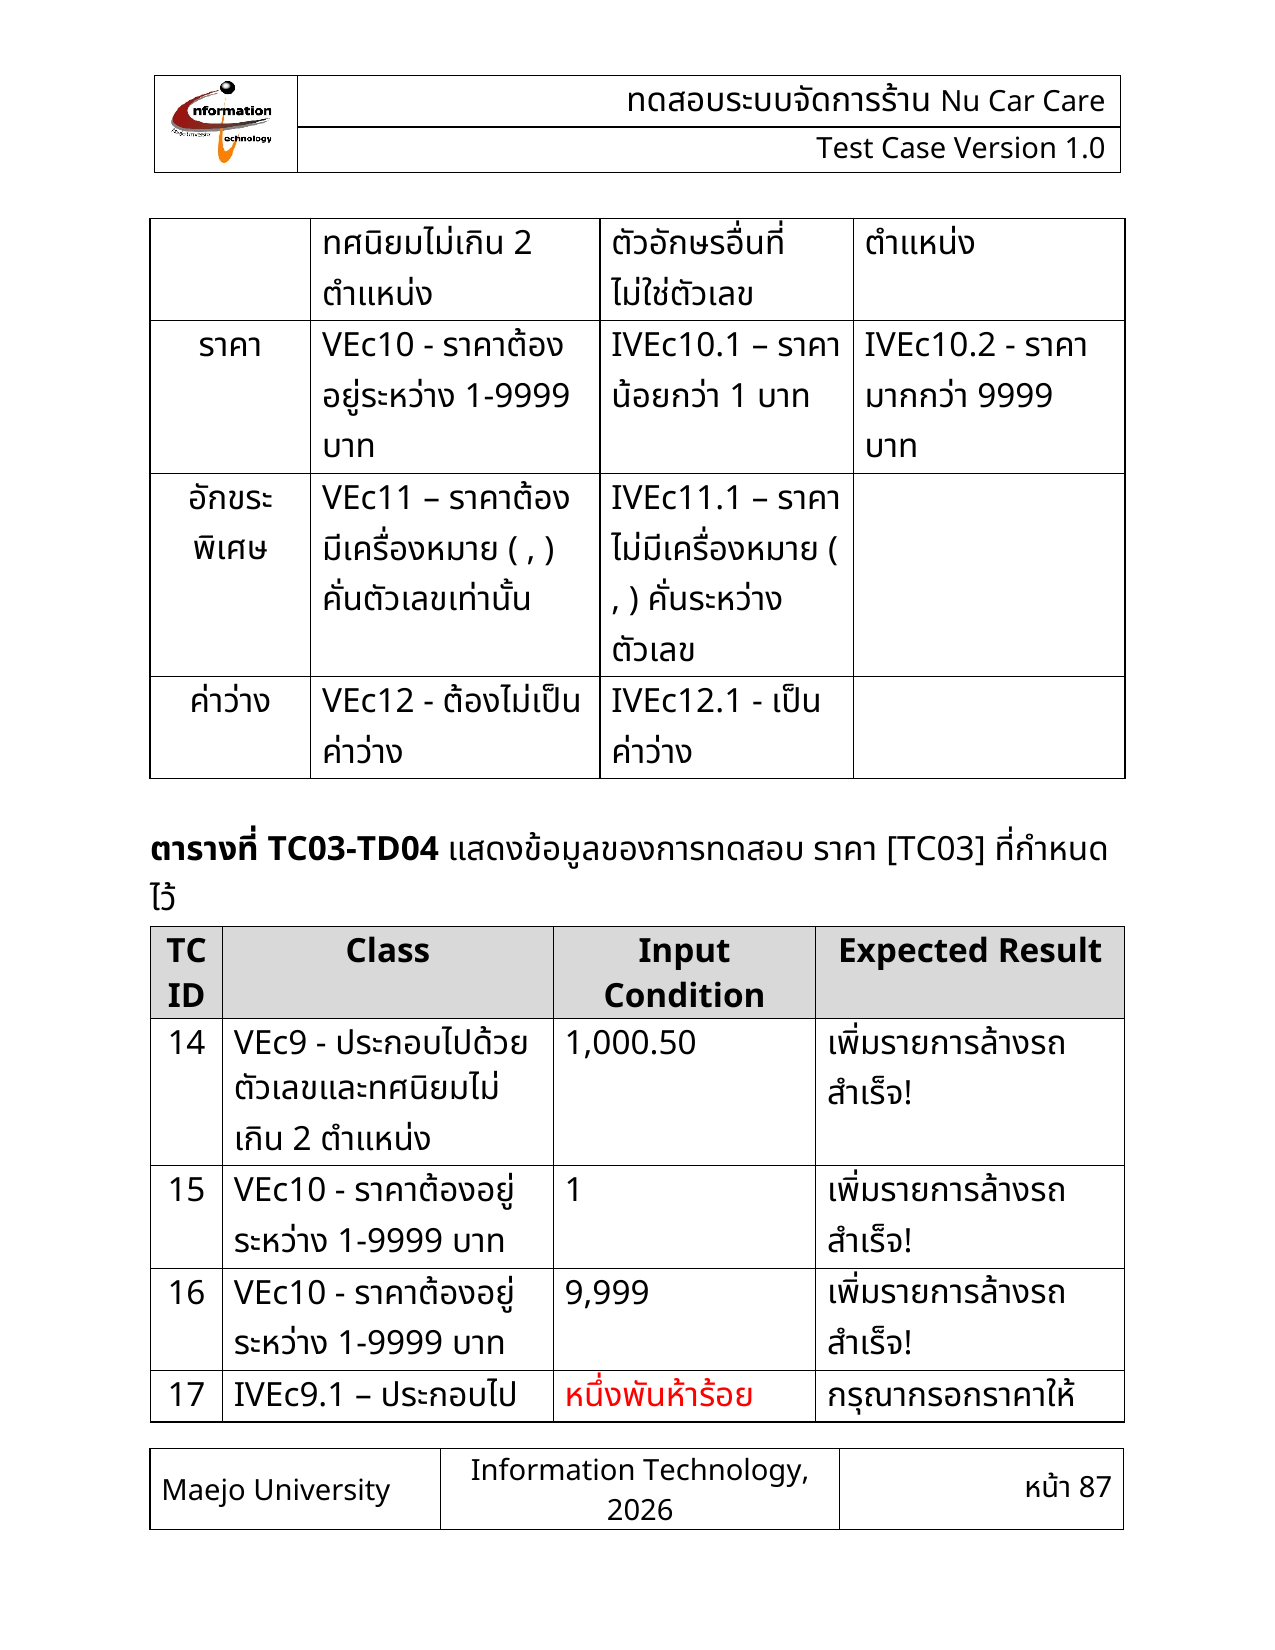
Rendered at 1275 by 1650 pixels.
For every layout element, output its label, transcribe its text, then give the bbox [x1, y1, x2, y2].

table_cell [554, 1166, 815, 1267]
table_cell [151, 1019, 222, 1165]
text ตารางที่ TC03-TD04 แสดงข้อมูลของการทดสอบ ราคา [TC03] ที่กำหนดไว้ [150, 825, 1125, 926]
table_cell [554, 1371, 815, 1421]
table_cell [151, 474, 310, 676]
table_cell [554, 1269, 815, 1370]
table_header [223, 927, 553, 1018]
picture [170, 81, 272, 163]
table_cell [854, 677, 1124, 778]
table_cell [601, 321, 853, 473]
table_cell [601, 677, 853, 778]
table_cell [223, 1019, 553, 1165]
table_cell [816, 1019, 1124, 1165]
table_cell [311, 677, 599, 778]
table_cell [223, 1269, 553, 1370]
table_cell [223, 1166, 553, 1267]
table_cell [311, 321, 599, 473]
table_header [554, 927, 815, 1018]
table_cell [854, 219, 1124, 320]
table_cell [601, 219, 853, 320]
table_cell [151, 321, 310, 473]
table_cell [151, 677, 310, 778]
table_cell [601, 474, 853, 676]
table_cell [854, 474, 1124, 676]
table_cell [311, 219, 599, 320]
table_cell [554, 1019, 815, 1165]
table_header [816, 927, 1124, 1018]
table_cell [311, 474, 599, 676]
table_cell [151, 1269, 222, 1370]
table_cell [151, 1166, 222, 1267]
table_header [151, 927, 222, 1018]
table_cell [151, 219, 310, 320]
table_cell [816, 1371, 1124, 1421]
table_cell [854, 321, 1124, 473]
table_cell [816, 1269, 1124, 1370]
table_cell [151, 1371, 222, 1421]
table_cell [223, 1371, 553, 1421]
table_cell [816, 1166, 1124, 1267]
